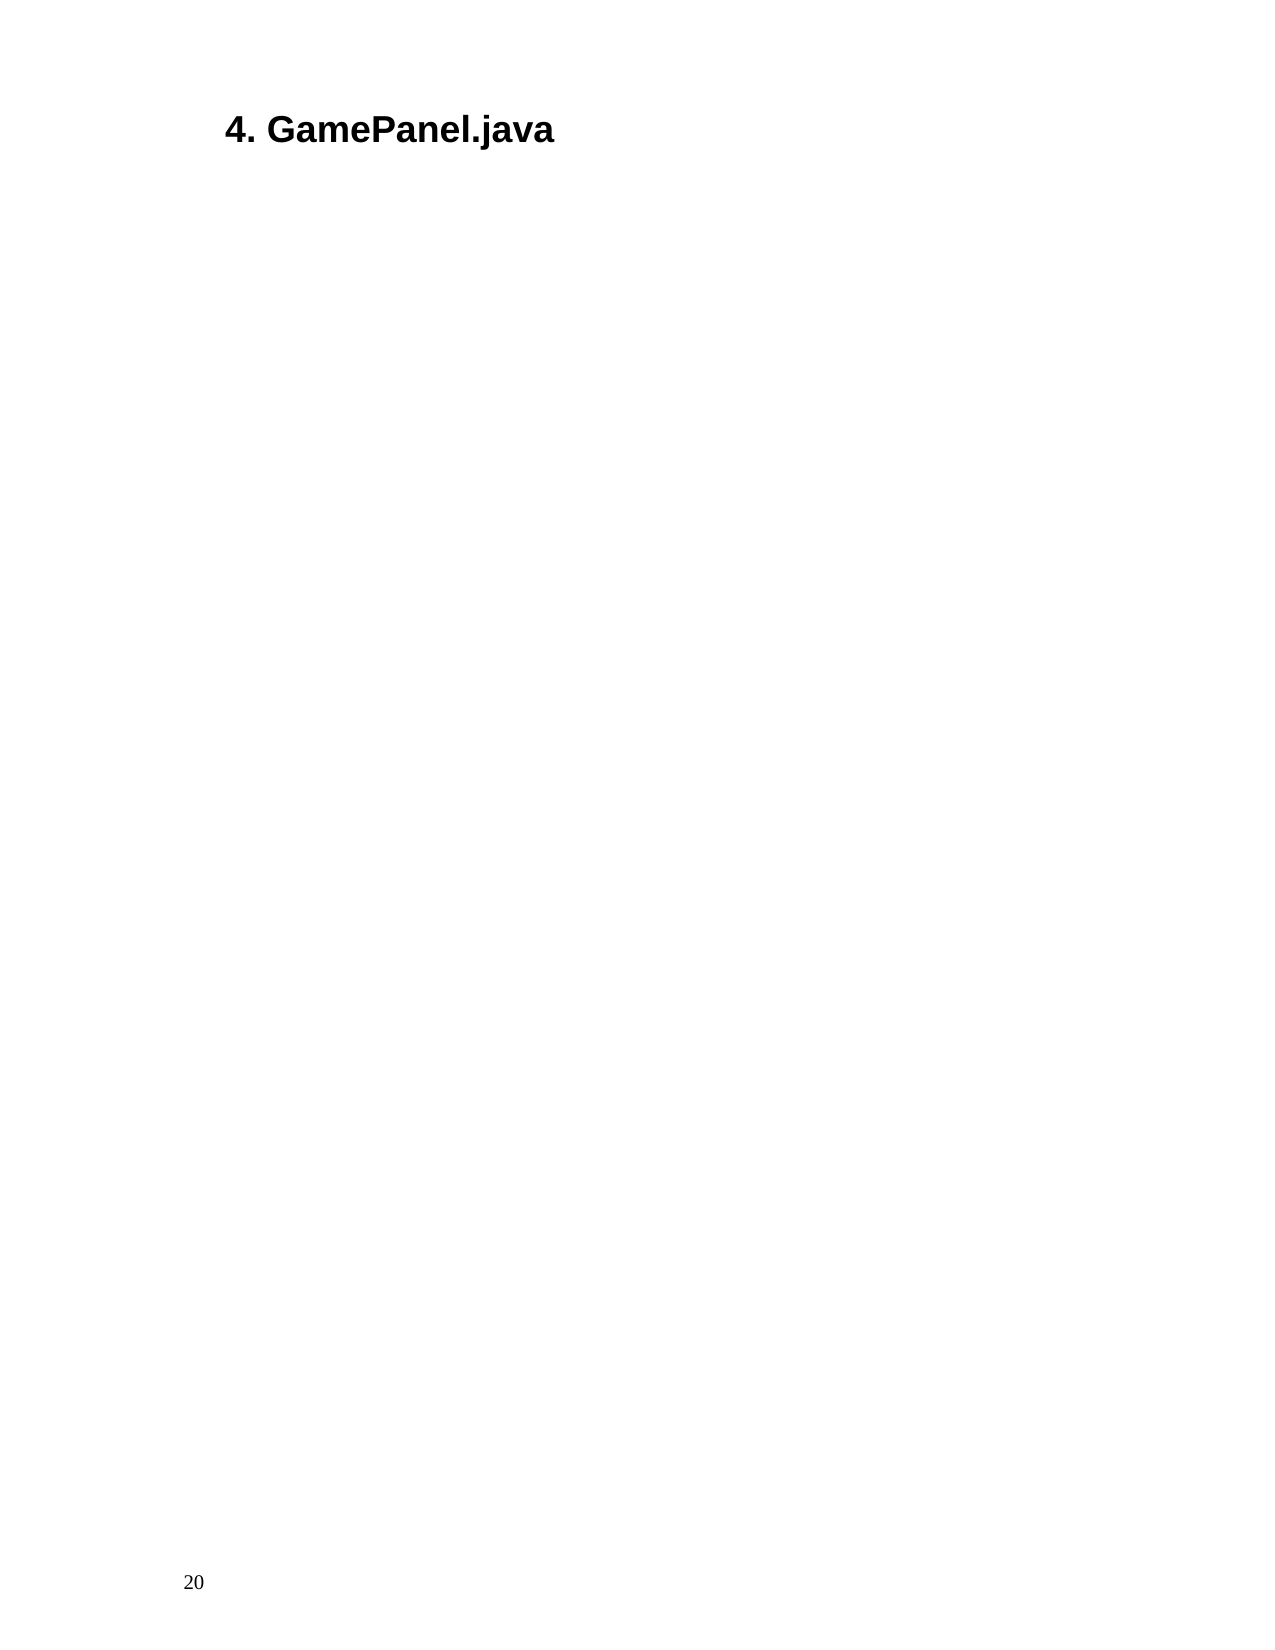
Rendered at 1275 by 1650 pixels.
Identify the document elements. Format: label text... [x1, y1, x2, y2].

text 4. GamePanel.java [225, 108, 1137, 151]
